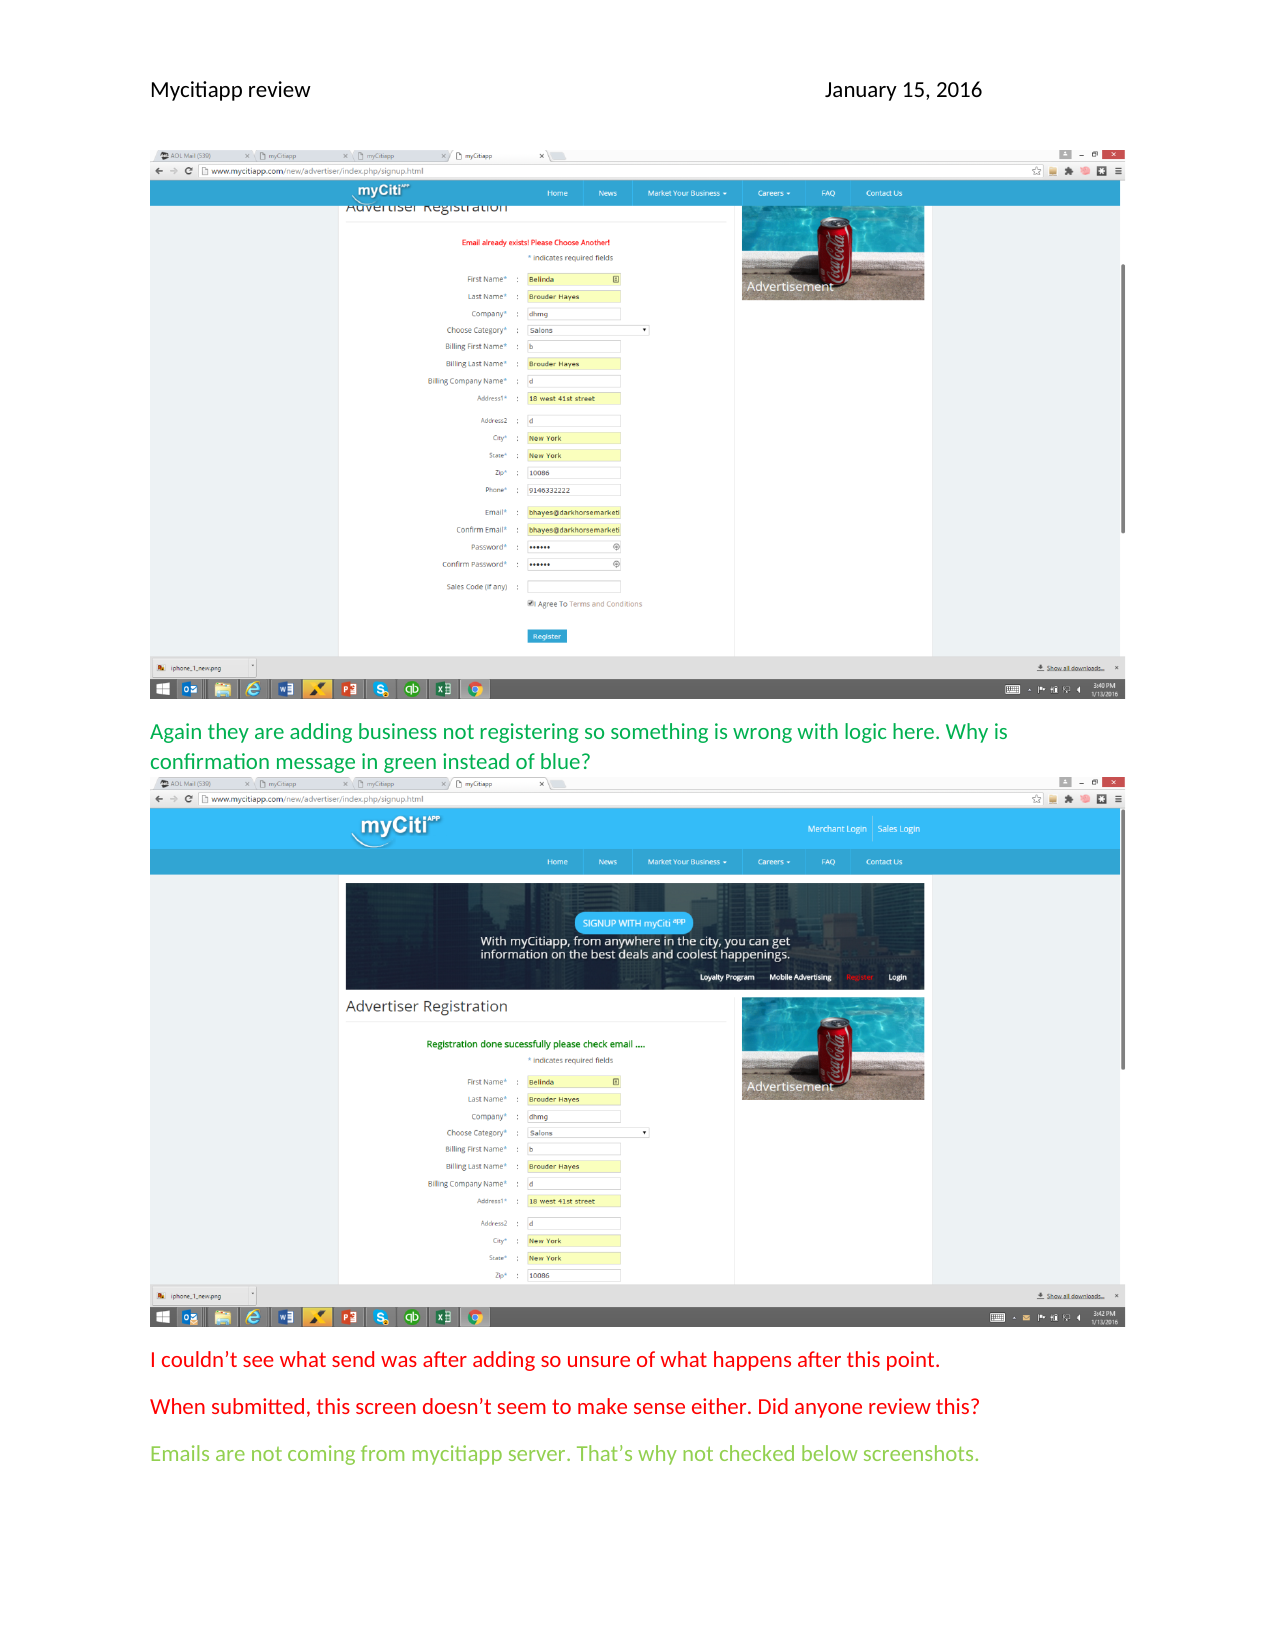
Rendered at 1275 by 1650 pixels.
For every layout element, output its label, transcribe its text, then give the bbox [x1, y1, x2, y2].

text Again they are adding business not registering so something is wrong with logic here. Why is confirmation message in green instead of blue? [150, 717, 1125, 777]
picture [150, 150, 1125, 699]
text Emails are not coming from mycitiapp server. That’s why not checked below screenshots. [150, 1439, 1125, 1467]
text When submitted, this screen doesn’t seem to make sense either. Did anyone review this? [150, 1392, 1125, 1420]
picture [150, 777, 1125, 1327]
text I couldn’t see what send was after adding so unsure of what happens after this point. [150, 1345, 1125, 1373]
